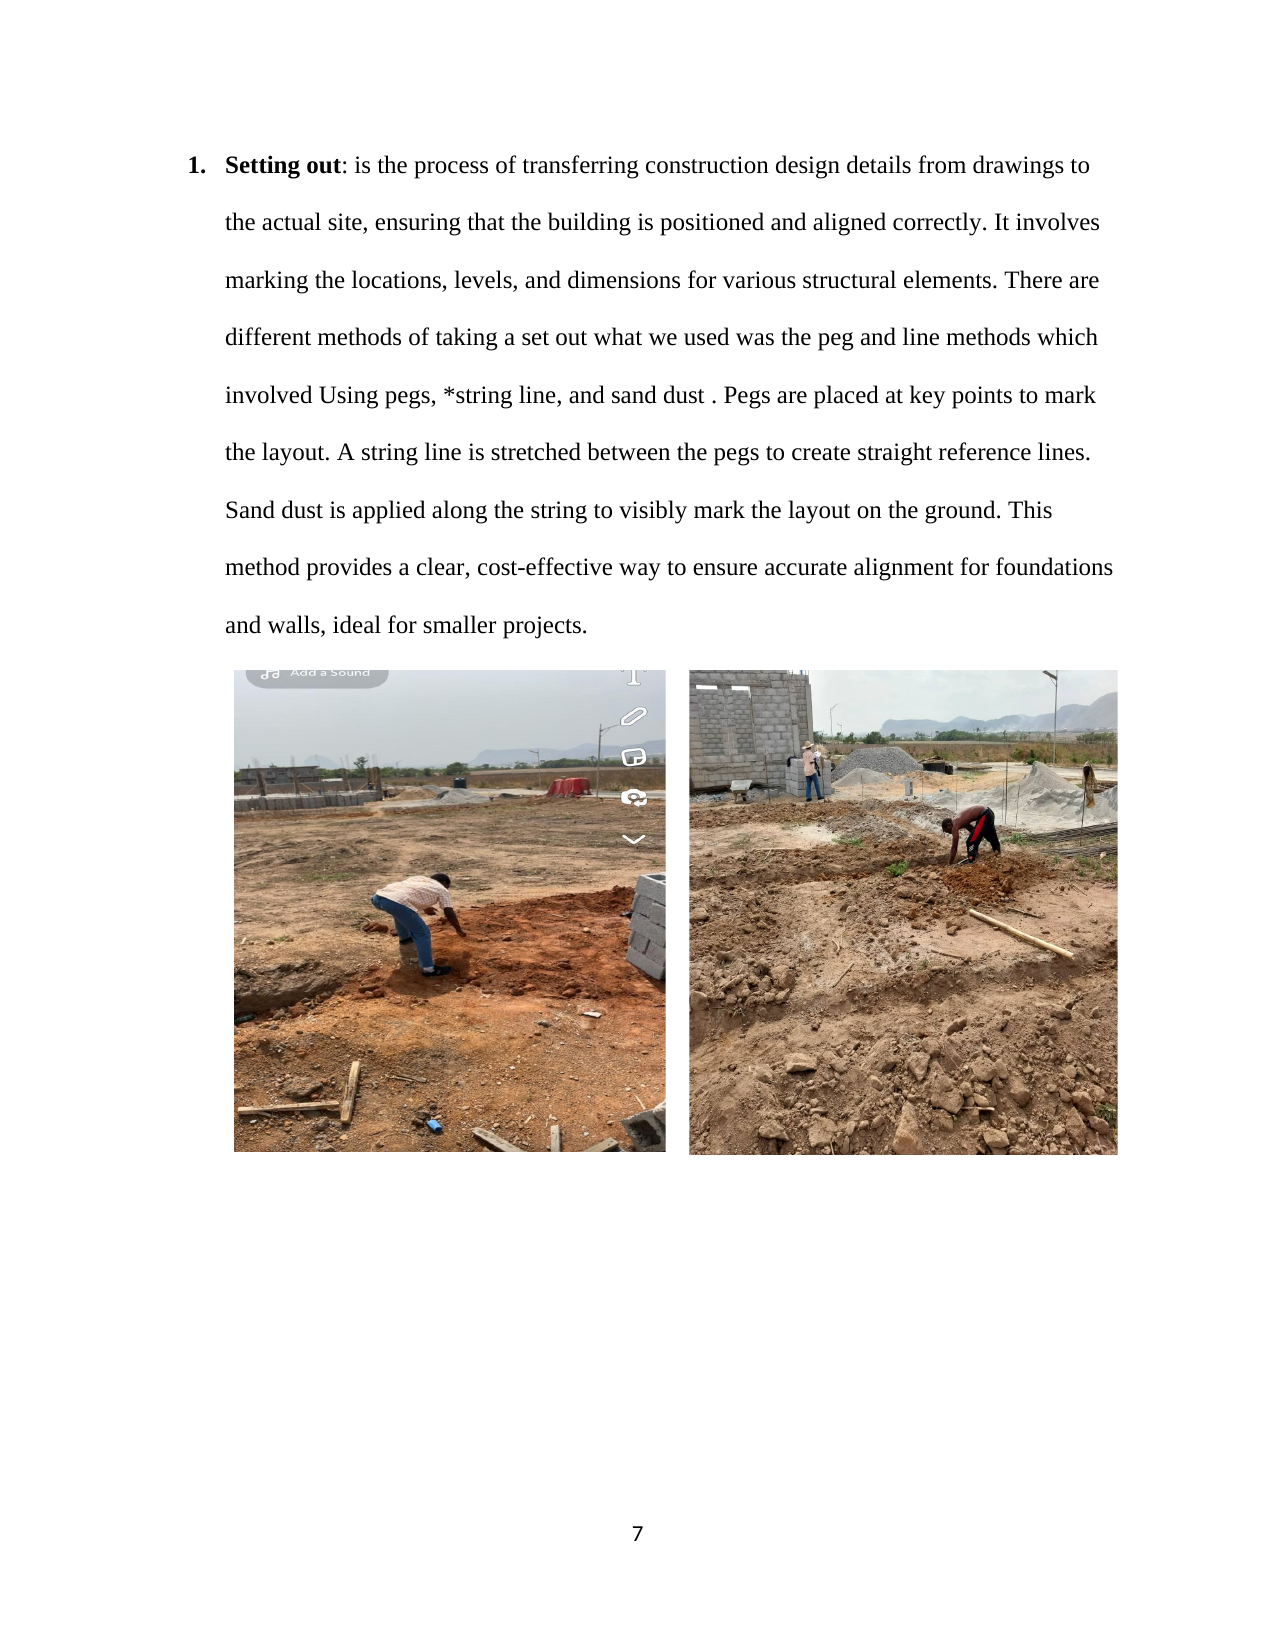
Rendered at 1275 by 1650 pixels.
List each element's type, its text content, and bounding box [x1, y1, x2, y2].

picture [689, 670, 1118, 1155]
picture [234, 670, 666, 1152]
list Setting out: is the process of transferring construction design details from drawings to the actual site, ensuring that the building is positioned and aligned correctly. It involves marking the locations, levels, and dimensions for various structural elements. There are different methods of taking a set out what we used was the peg and line methods which involved Using pegs, *string line, and sand dust . Pegs are placed at key points to mark the layout. A string line is stretched between the pegs to create straight reference lines. Sand dust is applied along the string to visibly mark the layout on the ground. This method provides a clear, cost-effective way to ensure accurate alignment for foundations and walls, ideal for smaller projects. [187, 150, 1125, 639]
